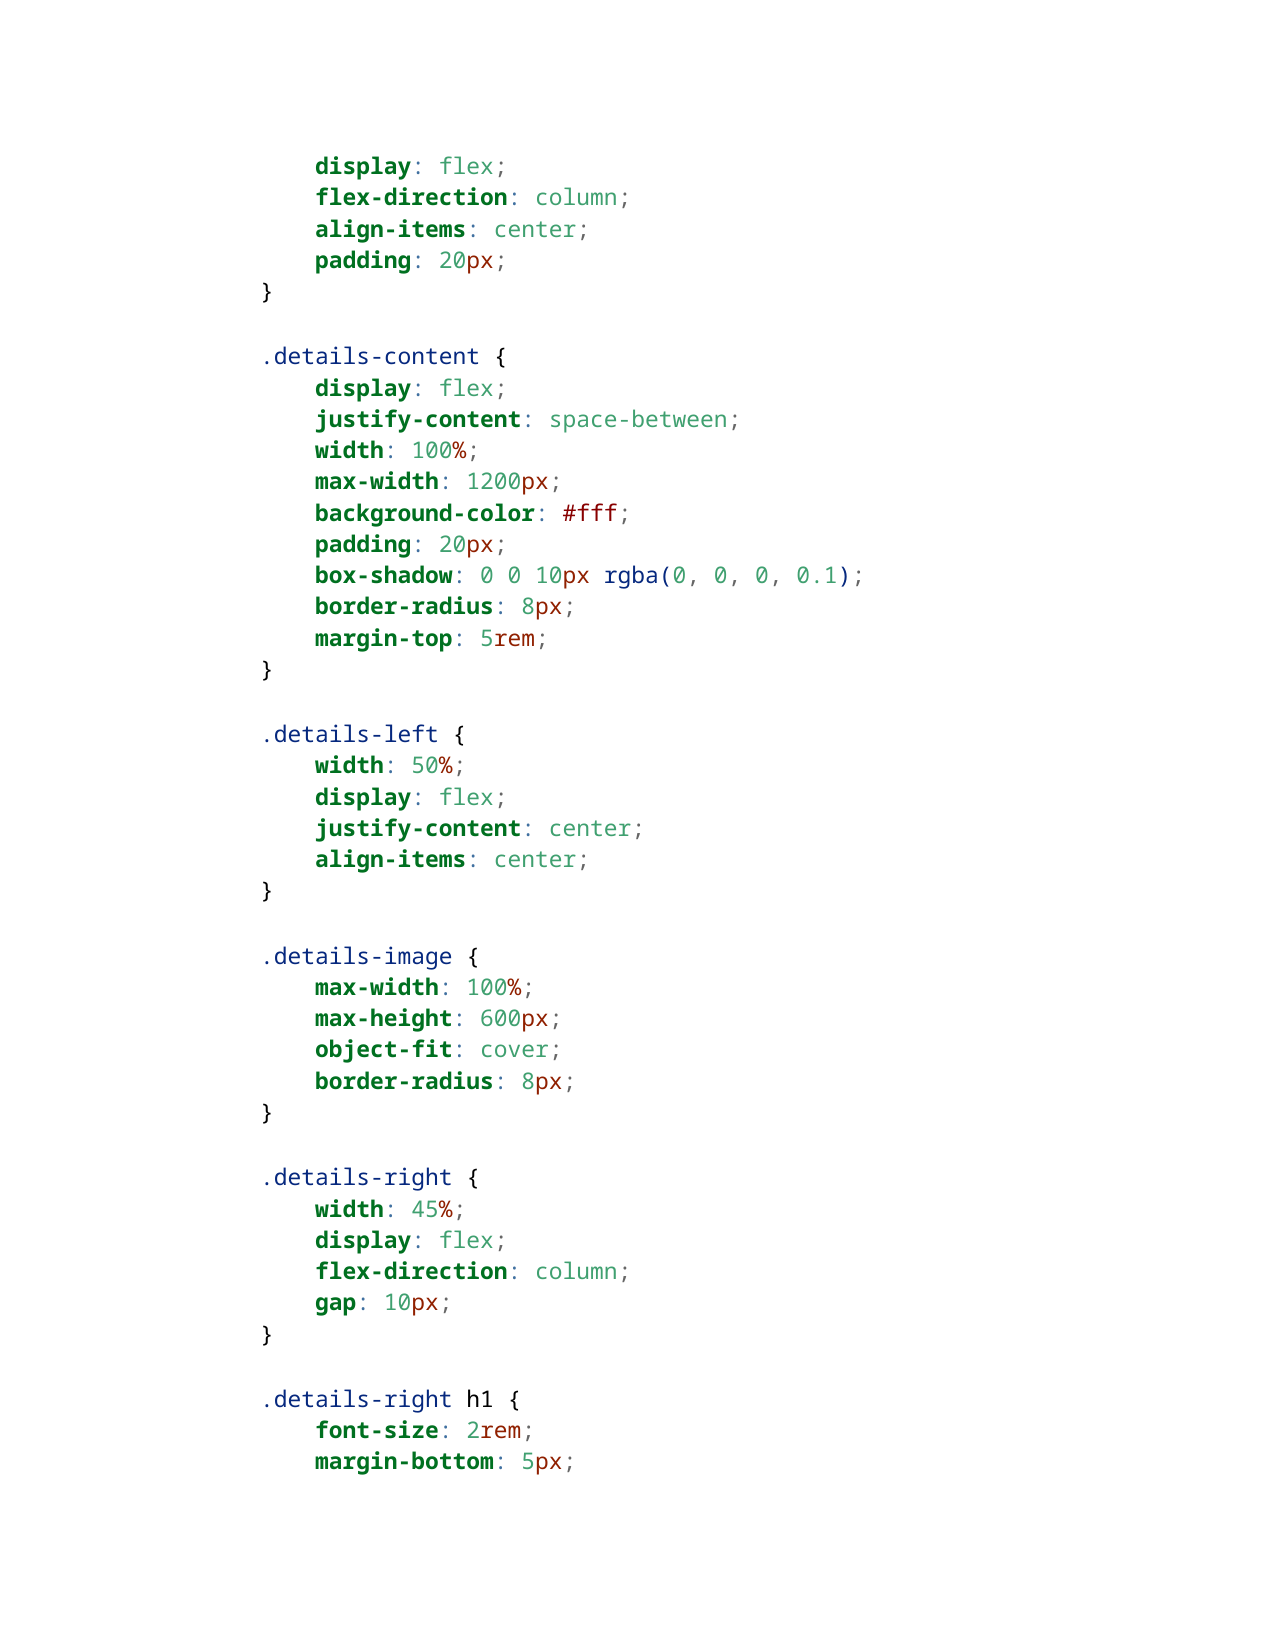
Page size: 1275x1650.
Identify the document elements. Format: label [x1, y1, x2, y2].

text [150, 150, 1125, 1477]
